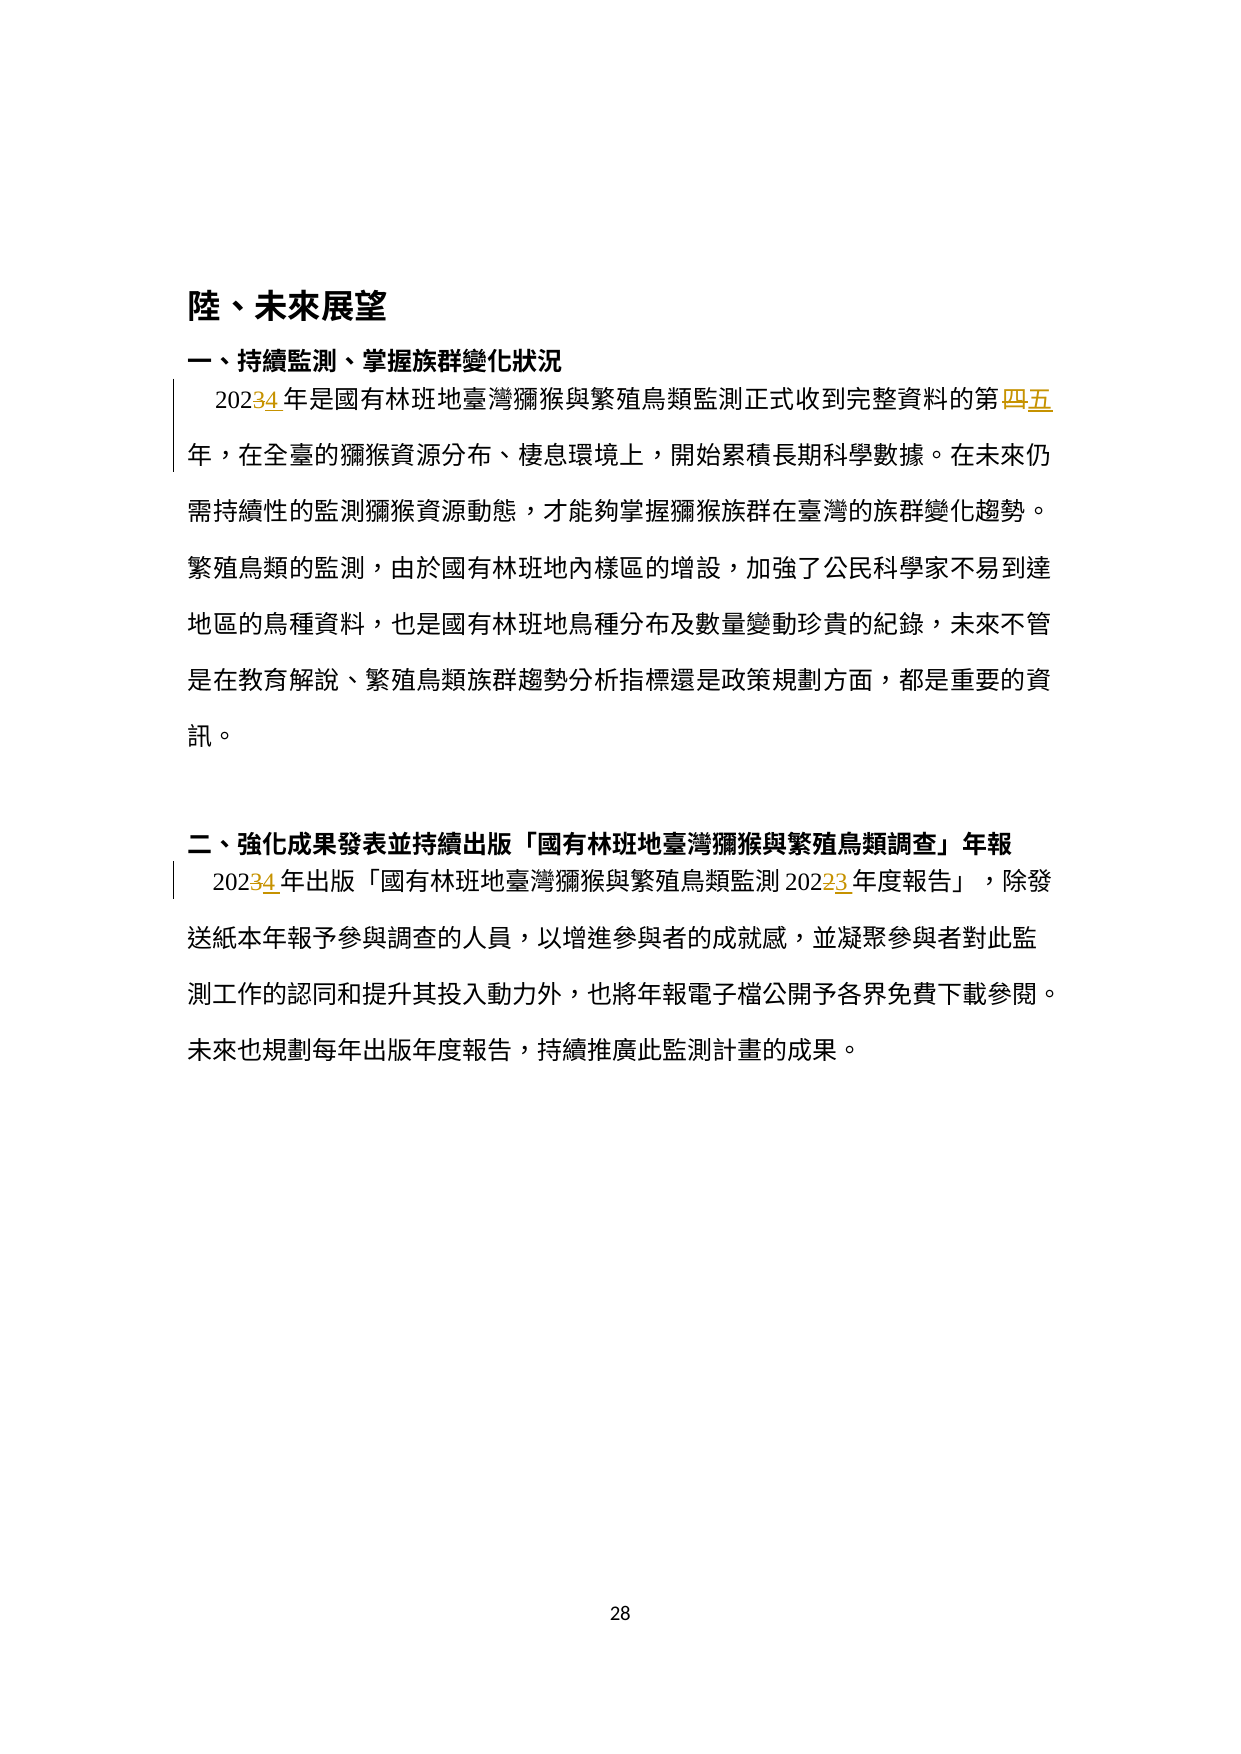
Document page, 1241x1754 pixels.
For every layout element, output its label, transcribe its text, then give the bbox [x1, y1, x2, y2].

text 202年是國有林班地臺灣獼猴與繁殖鳥類監測正式收到完整資料的第年，在全臺的獼猴資源分布、棲息環境上，開始累積長期科學數據。在未來仍需持續性的監測獼猴資源動態，才能夠掌握獼猴族群在臺灣的族群變化趨勢。繁殖鳥類的監測，由於國有林班地內樣區的增設，加強了公民科學家不易到達地區的鳥種資料，也是國有林班地鳥種分布及數量變動珍貴的紀錄，未來不管是在教育解說、繁殖鳥類族群趨勢分析指標還是政策規劃方面，都是重要的資訊。 [187, 379, 1053, 754]
text 202年出版「國有林班地臺灣獼猴與繁殖鳥類監測202年度報告」，除發送紙本年報予參與調查的人員，以增進參與者的成就感，並凝聚參與者對此監測工作的認同和提升其投入動力外，也將年報電子檔公開予各界免費下載參閱。未來也規劃每年出版年度報告，持續推廣此監測計畫的成果。 [187, 861, 1053, 1067]
text 一、持續監測、掌握族群變化狀況 [187, 341, 1053, 379]
text 陸、未來展望 [187, 266, 1053, 341]
text 二、強化成果發表並持續出版「國有林班地臺灣獼猴與繁殖鳥類調查」年報 [187, 824, 1053, 861]
